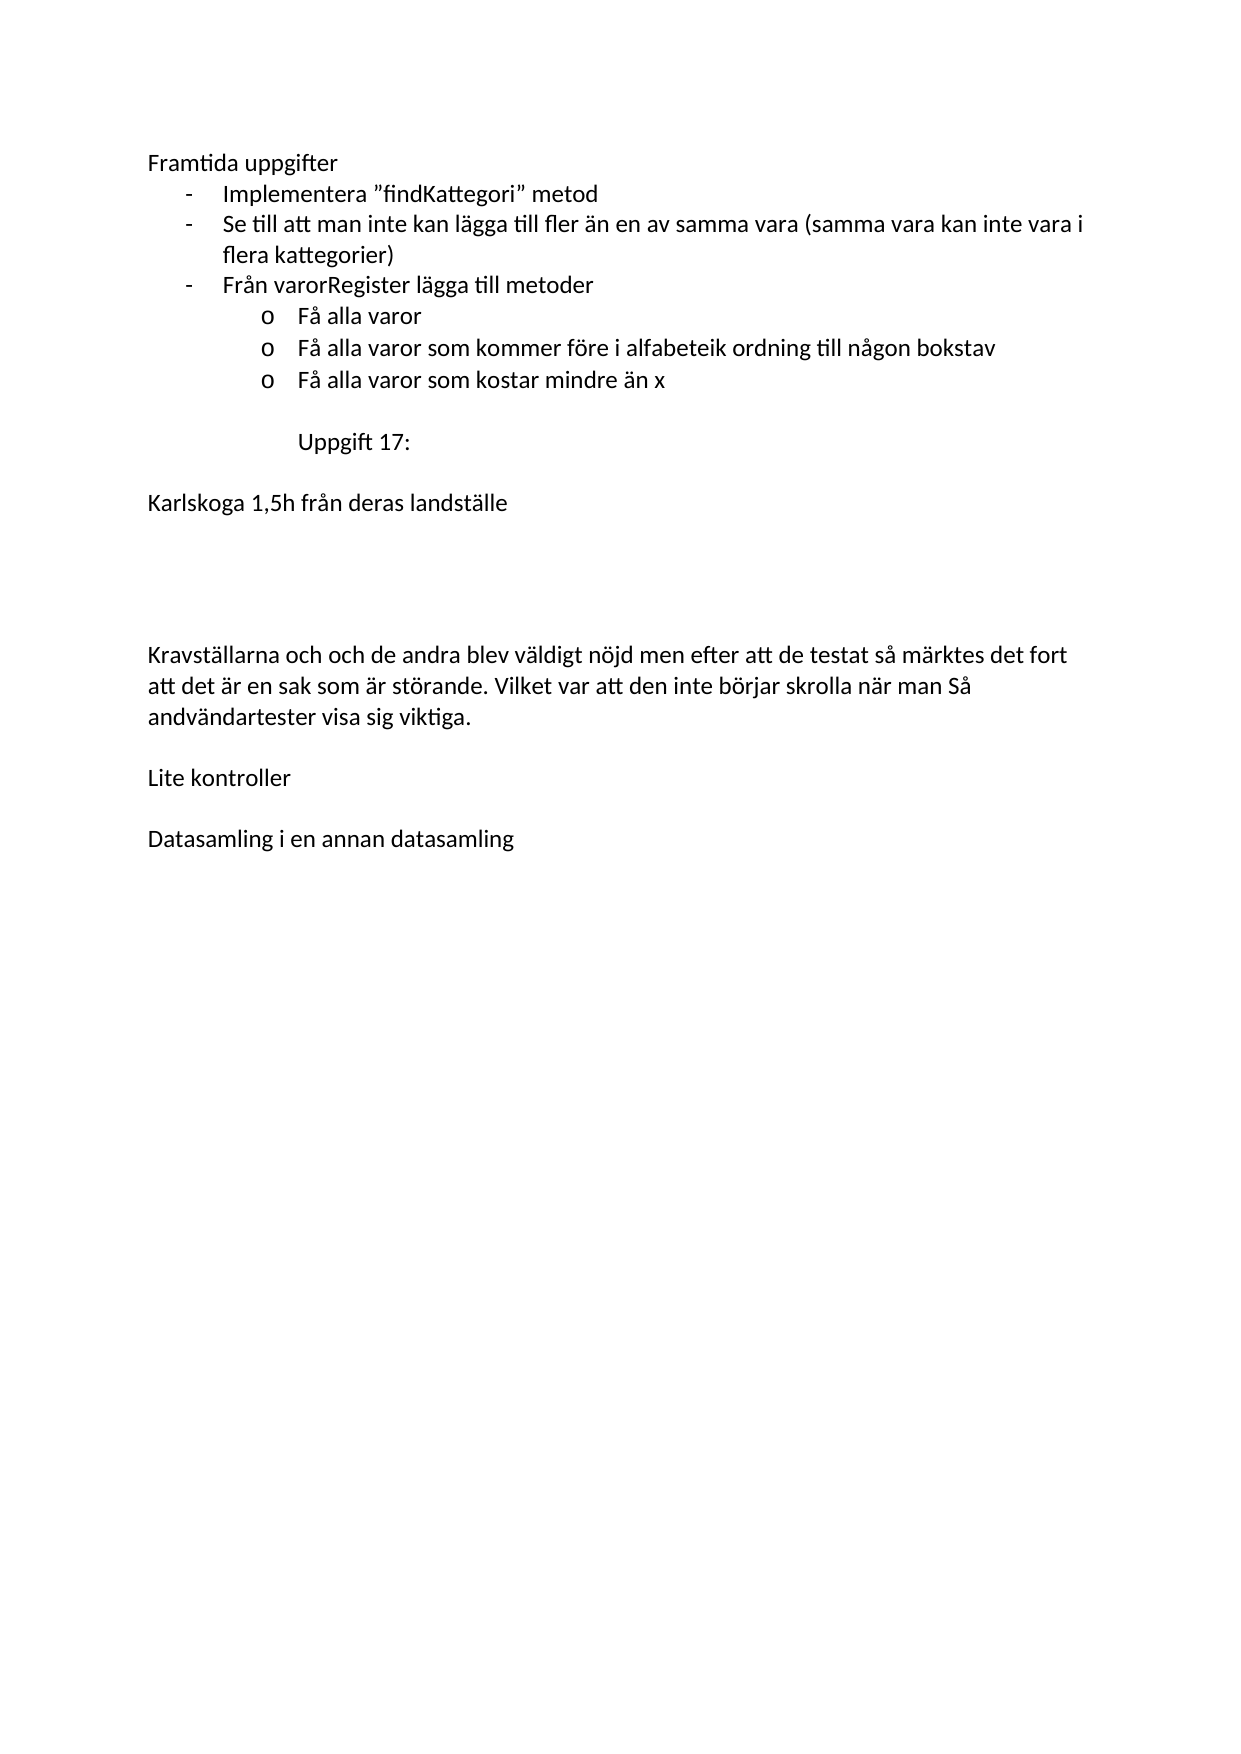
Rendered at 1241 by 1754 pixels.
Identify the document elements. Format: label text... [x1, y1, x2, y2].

list Få alla varor [260, 300, 1093, 332]
list Se till att man inte kan lägga till fler än en av samma vara (samma vara kan inte vara i flera kattegorier) [185, 209, 1093, 270]
list Implementera ”findKattegori” metod [185, 178, 1093, 209]
list Få alla varor som kostar mindre än x Uppgift 17: [260, 364, 1093, 457]
text Lite kontroller [148, 762, 1093, 792]
text Framtida uppgifter [148, 148, 1093, 178]
text Kravställarna och och de andra blev väldigt nöjd men efter att de testat så märktes det fort att det är en sak som är störande. Vilket var att den inte börjar skrolla när man Så andvändartester visa sig viktiga. [148, 640, 1093, 731]
list Få alla varor som kommer före i alfabeteik ordning till någon bokstav [260, 332, 1093, 364]
text Karlskoga 1,5h från deras landställe [148, 487, 1093, 518]
list Från varorRegister lägga till metoder [185, 270, 1093, 300]
text Datasamling i en annan datasamling [148, 823, 1093, 853]
